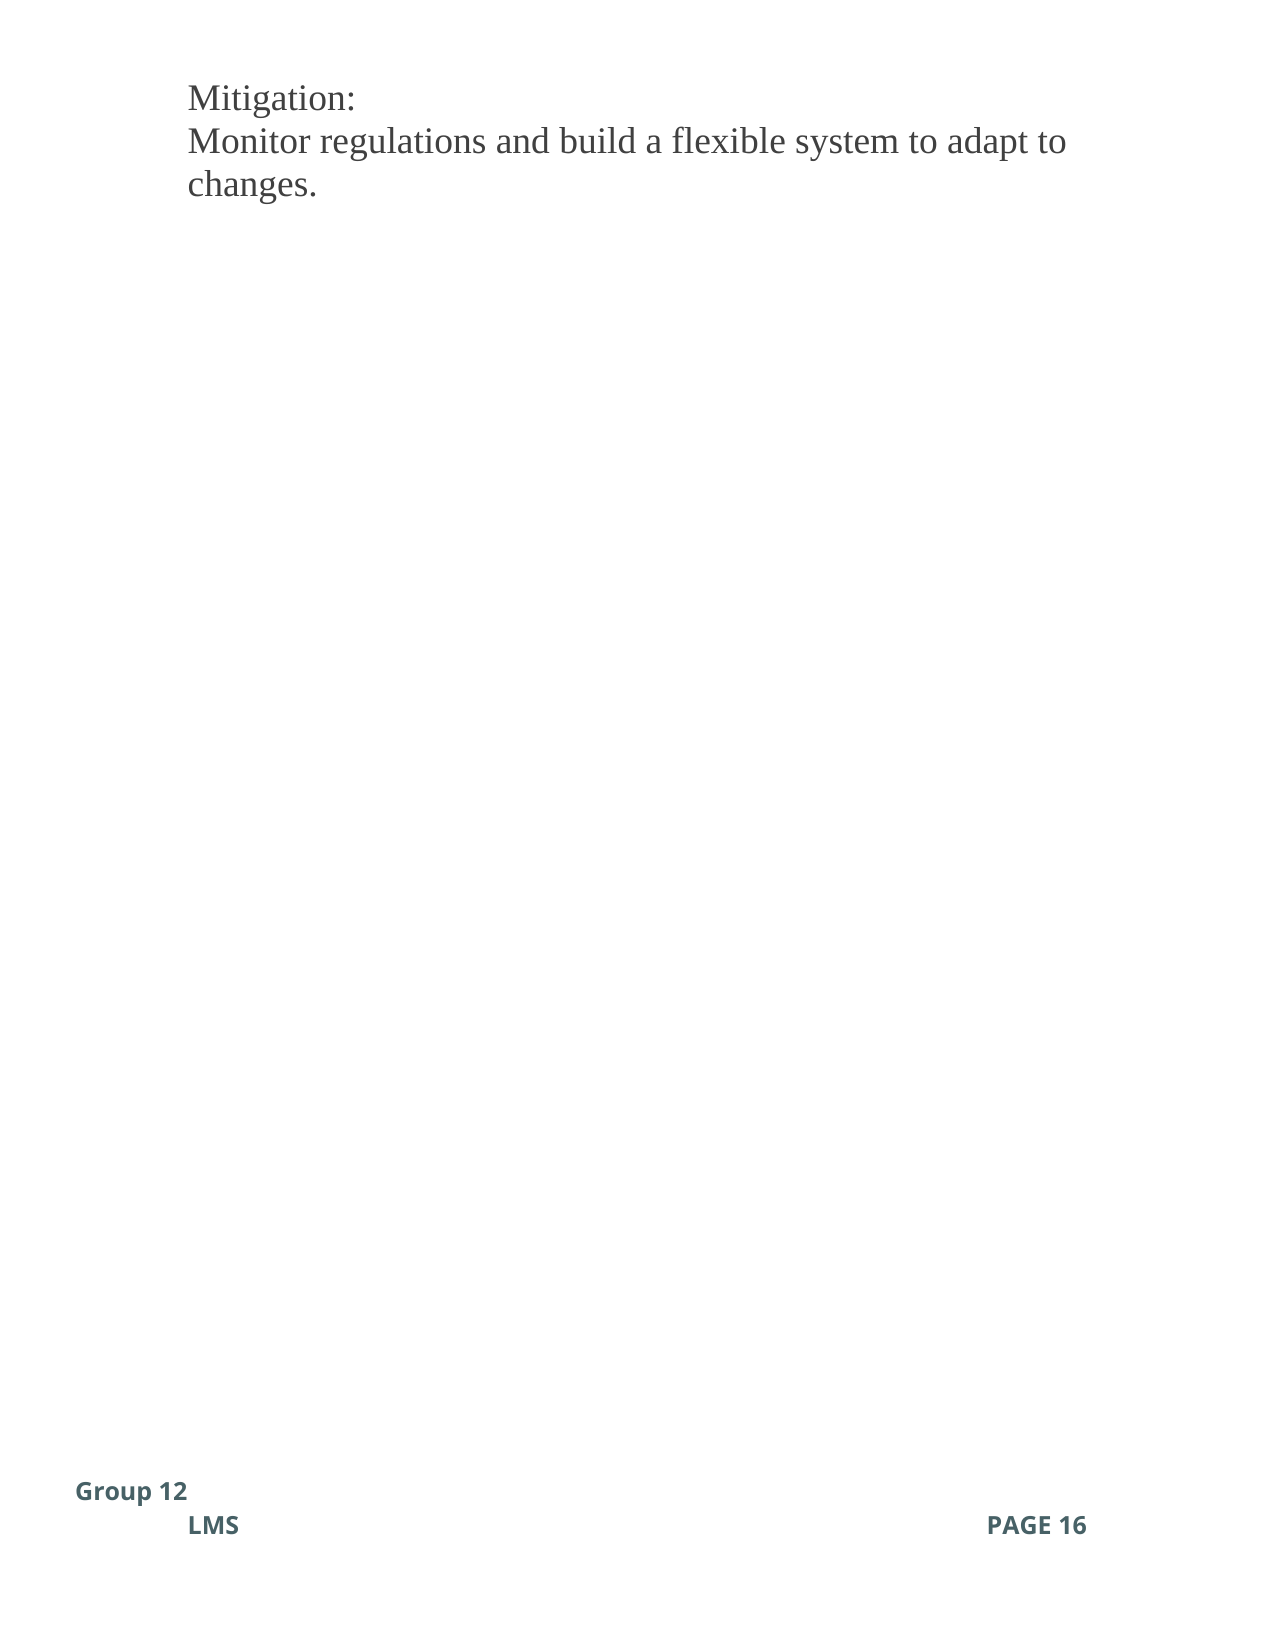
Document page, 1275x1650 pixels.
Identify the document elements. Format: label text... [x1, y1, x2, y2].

list Mitigation: [187, 75, 1200, 118]
list Monitor regulations and build a flexible system to adapt to changes. [187, 118, 1200, 204]
